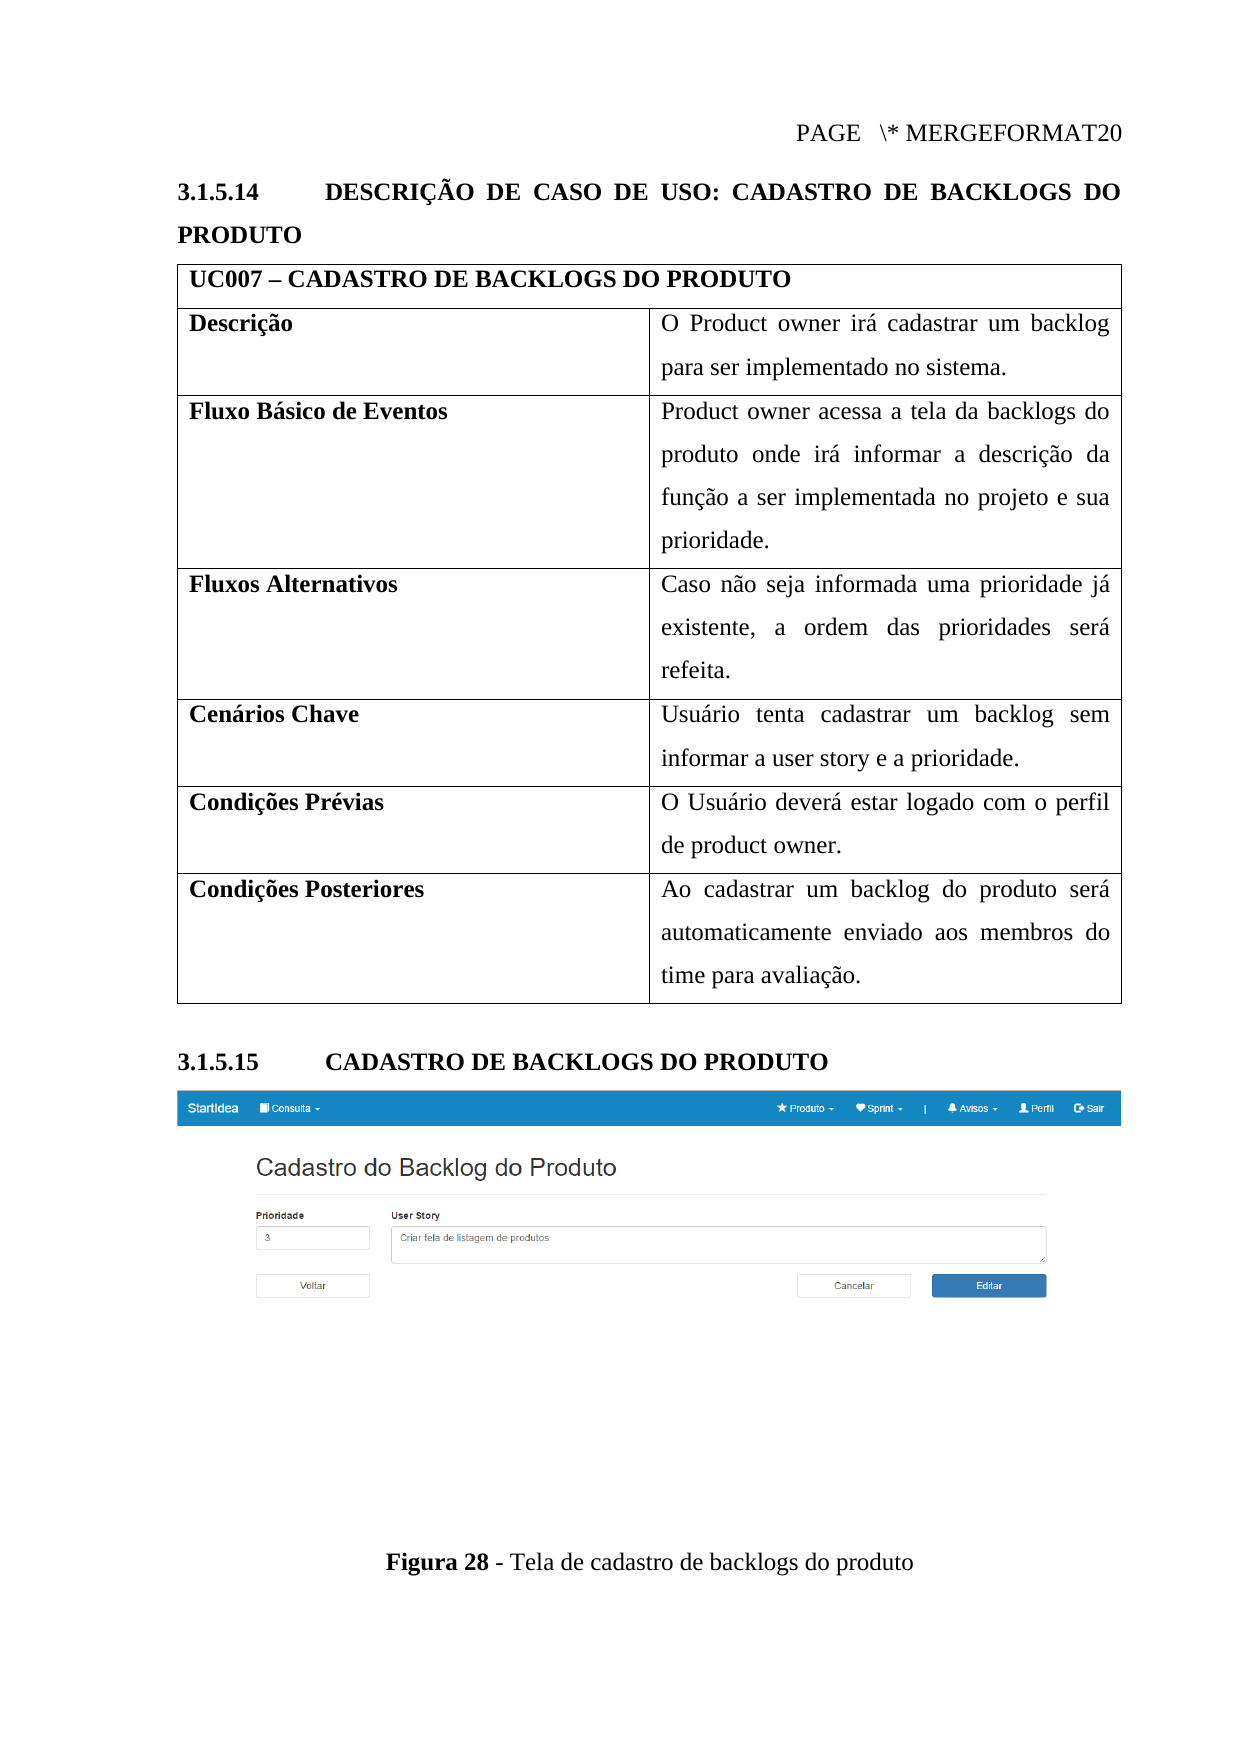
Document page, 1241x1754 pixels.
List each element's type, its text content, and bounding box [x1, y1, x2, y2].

subtitle DESCRIÇÃO DE CASO DE USO: CADASTRO DE BACKLOGS DO PRODUTO [177, 177, 1122, 249]
table_cell Usuário tenta cadastrar um backlog sem informar a user story e a prioridade. [650, 700, 1121, 786]
table_header UC007 – CADASTRO DE BACKLOGS DO PRODUTO [178, 265, 1121, 307]
table_cell Fluxo Básico de Eventos [178, 396, 649, 568]
table_cell Product owner acessa a tela da backlogs do produto onde irá informar a descrição da função a ser implementada no projeto e sua prioridade. [650, 396, 1121, 568]
picture [177, 1090, 1121, 1533]
table_cell Fluxos Alternativos [178, 569, 649, 698]
table_cell Ao cadastrar um backlog do produto será automaticamente enviado aos membros do time para avaliação. [650, 874, 1121, 1003]
table_cell Caso não seja informada uma prioridade já existente, a ordem das prioridades será refeita. [650, 569, 1121, 698]
table_cell O Product owner irá cadastrar um backlog para ser implementado no sistema. [650, 309, 1121, 395]
subtitle CADASTRO DE BACKLOGS DO PRODUTO [177, 1047, 1122, 1076]
text Figura 28 - Tela de cadastro de backlogs do produto [177, 1547, 1122, 1576]
table_cell Cenários Chave [178, 700, 649, 786]
table_cell Descrição [178, 309, 649, 395]
table_cell O Usuário deverá estar logado com o perfil de product owner. [650, 787, 1121, 873]
table_cell Condições Prévias [178, 787, 649, 873]
table_cell Condições Posteriores [178, 874, 649, 1003]
